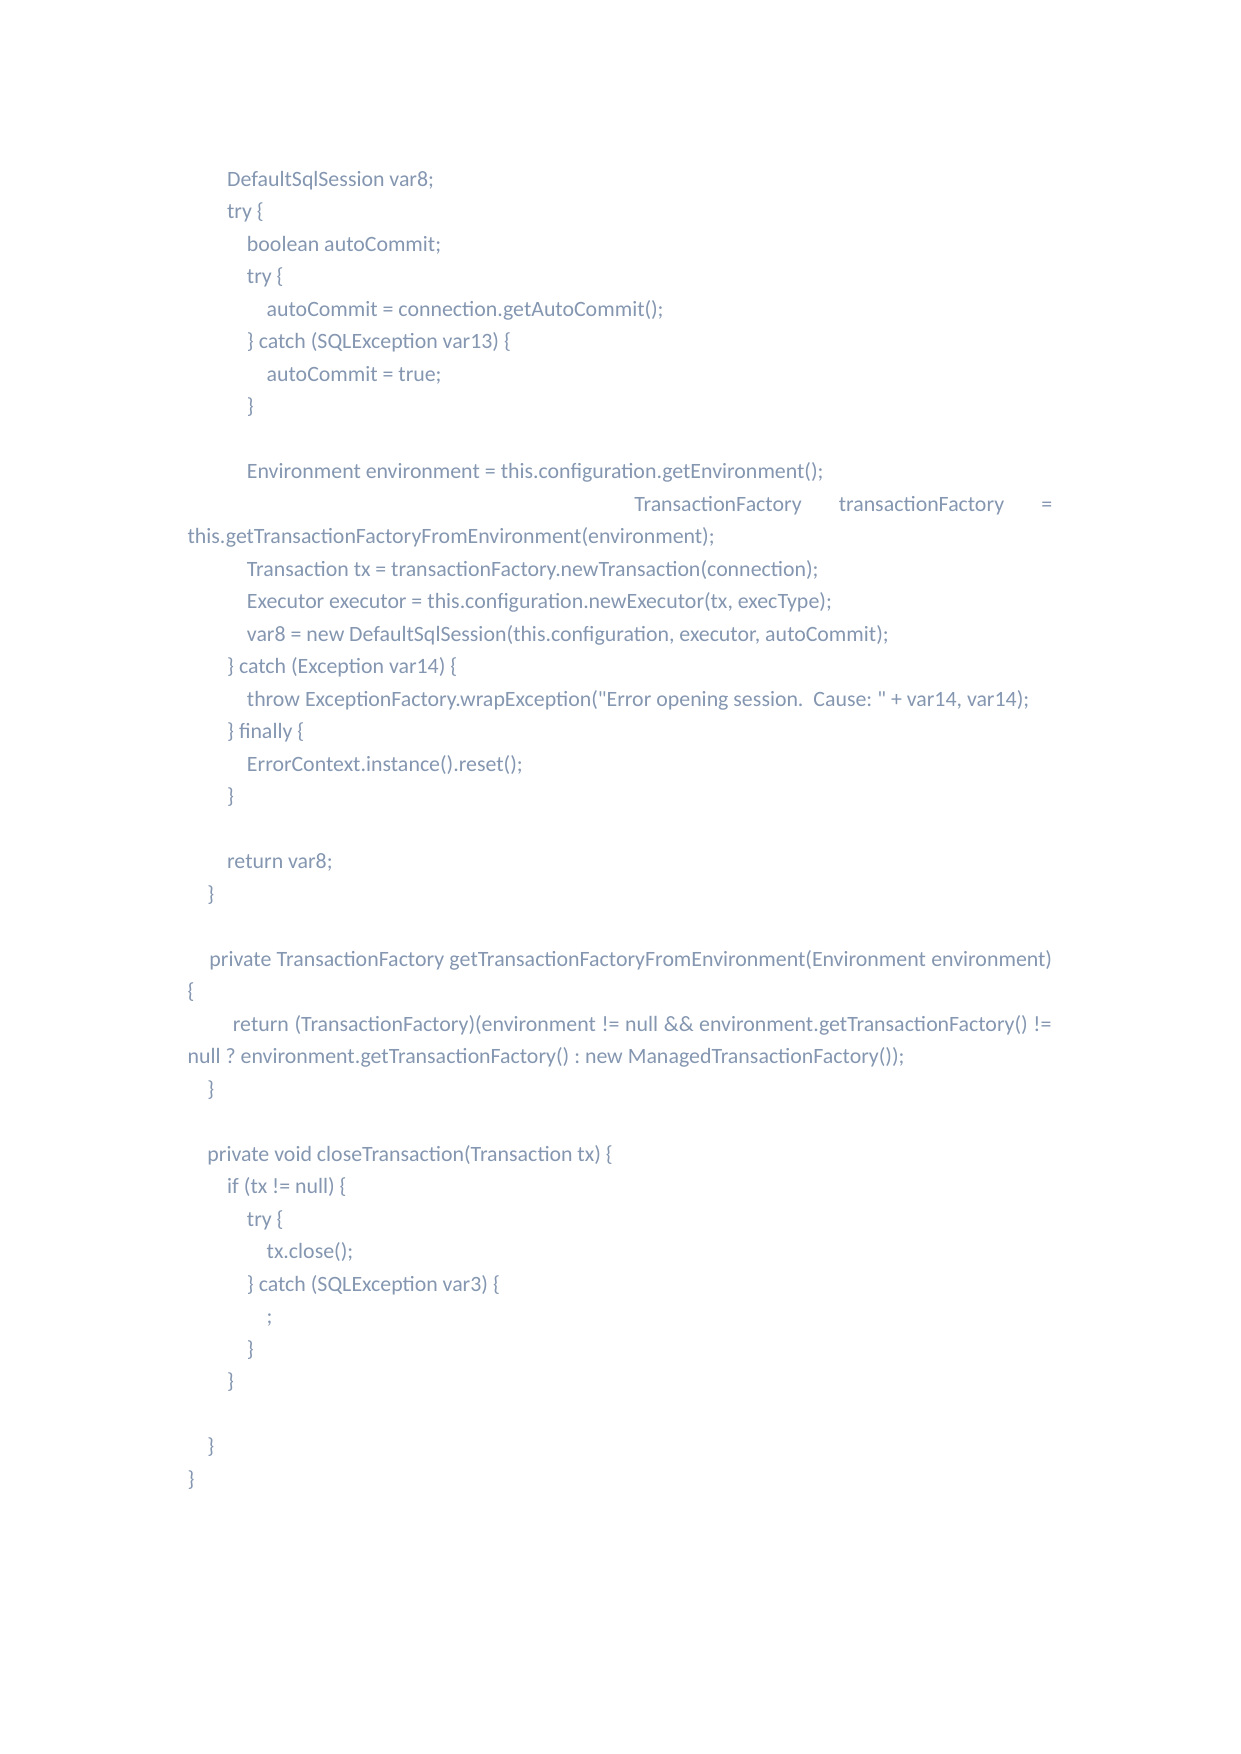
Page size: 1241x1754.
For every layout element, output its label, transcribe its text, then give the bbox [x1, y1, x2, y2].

text try { [187, 1202, 1053, 1234]
text autoCommit = true; [187, 357, 1053, 389]
text try { [187, 194, 1053, 227]
text } [187, 1429, 1053, 1462]
text return var8; [187, 844, 1053, 877]
text } [187, 1364, 1053, 1397]
text boolean autoCommit; [187, 227, 1053, 259]
text try { [187, 259, 1053, 292]
text ErrorContext.instance().reset(); [187, 747, 1053, 779]
text TransactionFactory transactionFactory = this.getTransactionFactoryFromEnvironment(environment); [187, 487, 1053, 552]
text } [187, 1072, 1053, 1104]
text private TransactionFactory getTransactionFactoryFromEnvironment(Environment environment) { [187, 942, 1053, 1007]
text } [187, 1462, 1053, 1494]
text } [187, 389, 1053, 422]
text } catch (Exception var14) { [187, 649, 1053, 682]
text private void closeTransaction(Transaction tx) { [187, 1137, 1053, 1169]
text DefaultSqlSession var8; [187, 162, 1053, 194]
text } [187, 1332, 1053, 1364]
text throw ExceptionFactory.wrapException("Error opening session. Cause: " + var14, var14); [187, 682, 1053, 714]
text autoCommit = connection.getAutoCommit(); [187, 292, 1053, 324]
text ; [187, 1299, 1053, 1332]
text tx.close(); [187, 1234, 1053, 1267]
text } catch (SQLException var3) { [187, 1267, 1053, 1299]
text var8 = new DefaultSqlSession(this.configuration, executor, autoCommit); [187, 617, 1053, 649]
text if (tx != null) { [187, 1169, 1053, 1202]
text Transaction tx = transactionFactory.newTransaction(connection); [187, 552, 1053, 584]
text return (TransactionFactory)(environment != null && environment.getTransactionFactory() != null ? environment.getTransactionFactory() : new ManagedTransactionFactory()); [187, 1007, 1053, 1072]
text Environment environment = this.configuration.getEnvironment(); [187, 454, 1053, 487]
text Executor executor = this.configuration.newExecutor(tx, execType); [187, 584, 1053, 617]
text } catch (SQLException var13) { [187, 324, 1053, 357]
text } [187, 877, 1053, 909]
text } [187, 779, 1053, 812]
text } finally { [187, 714, 1053, 747]
